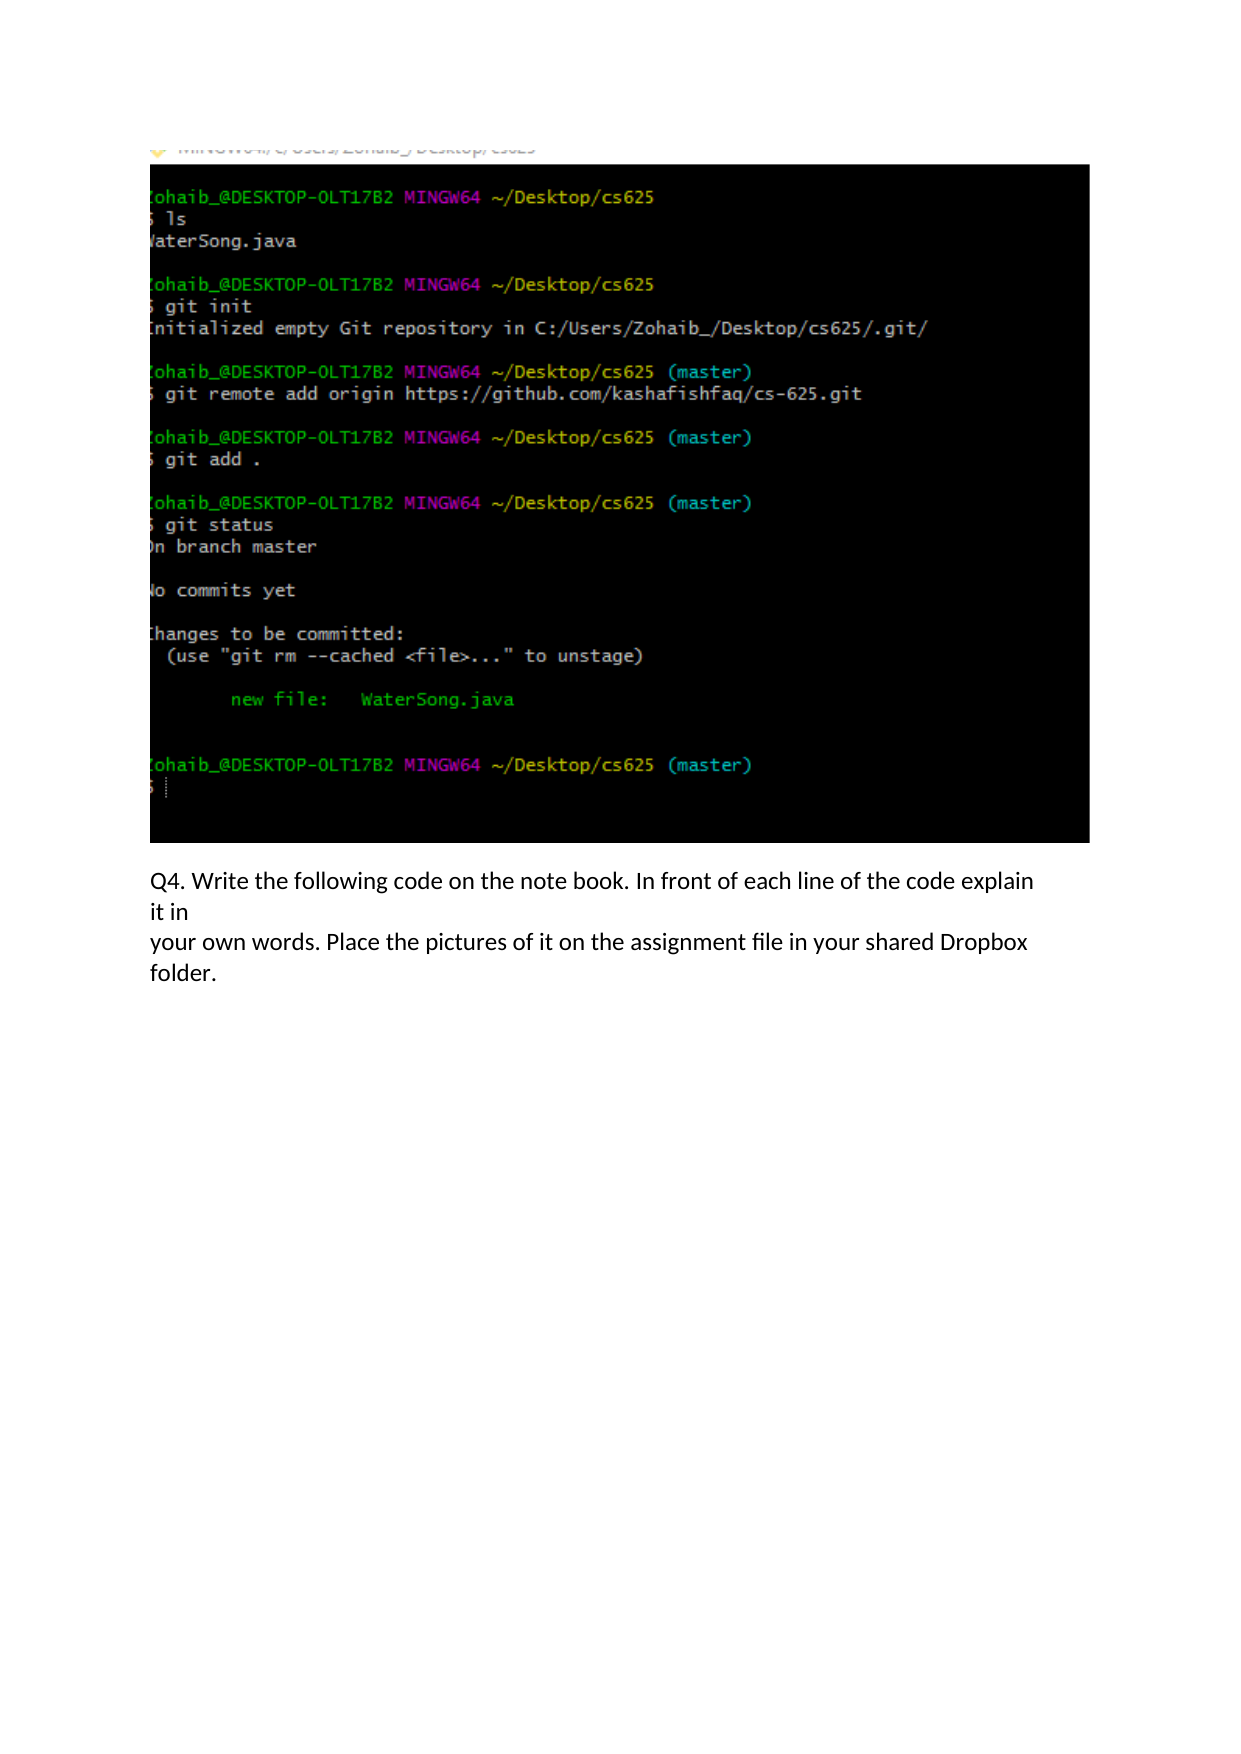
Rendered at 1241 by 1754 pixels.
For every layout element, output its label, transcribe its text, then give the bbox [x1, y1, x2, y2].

text Q4. Write the following code on the note book. In front of each line of the code explain [150, 865, 1090, 896]
text it in [150, 896, 1090, 926]
text your own words. Place the pictures of it on the assignment file in your shared Dropbox [150, 926, 1090, 957]
text folder. [150, 957, 1090, 987]
picture [150, 150, 1090, 843]
